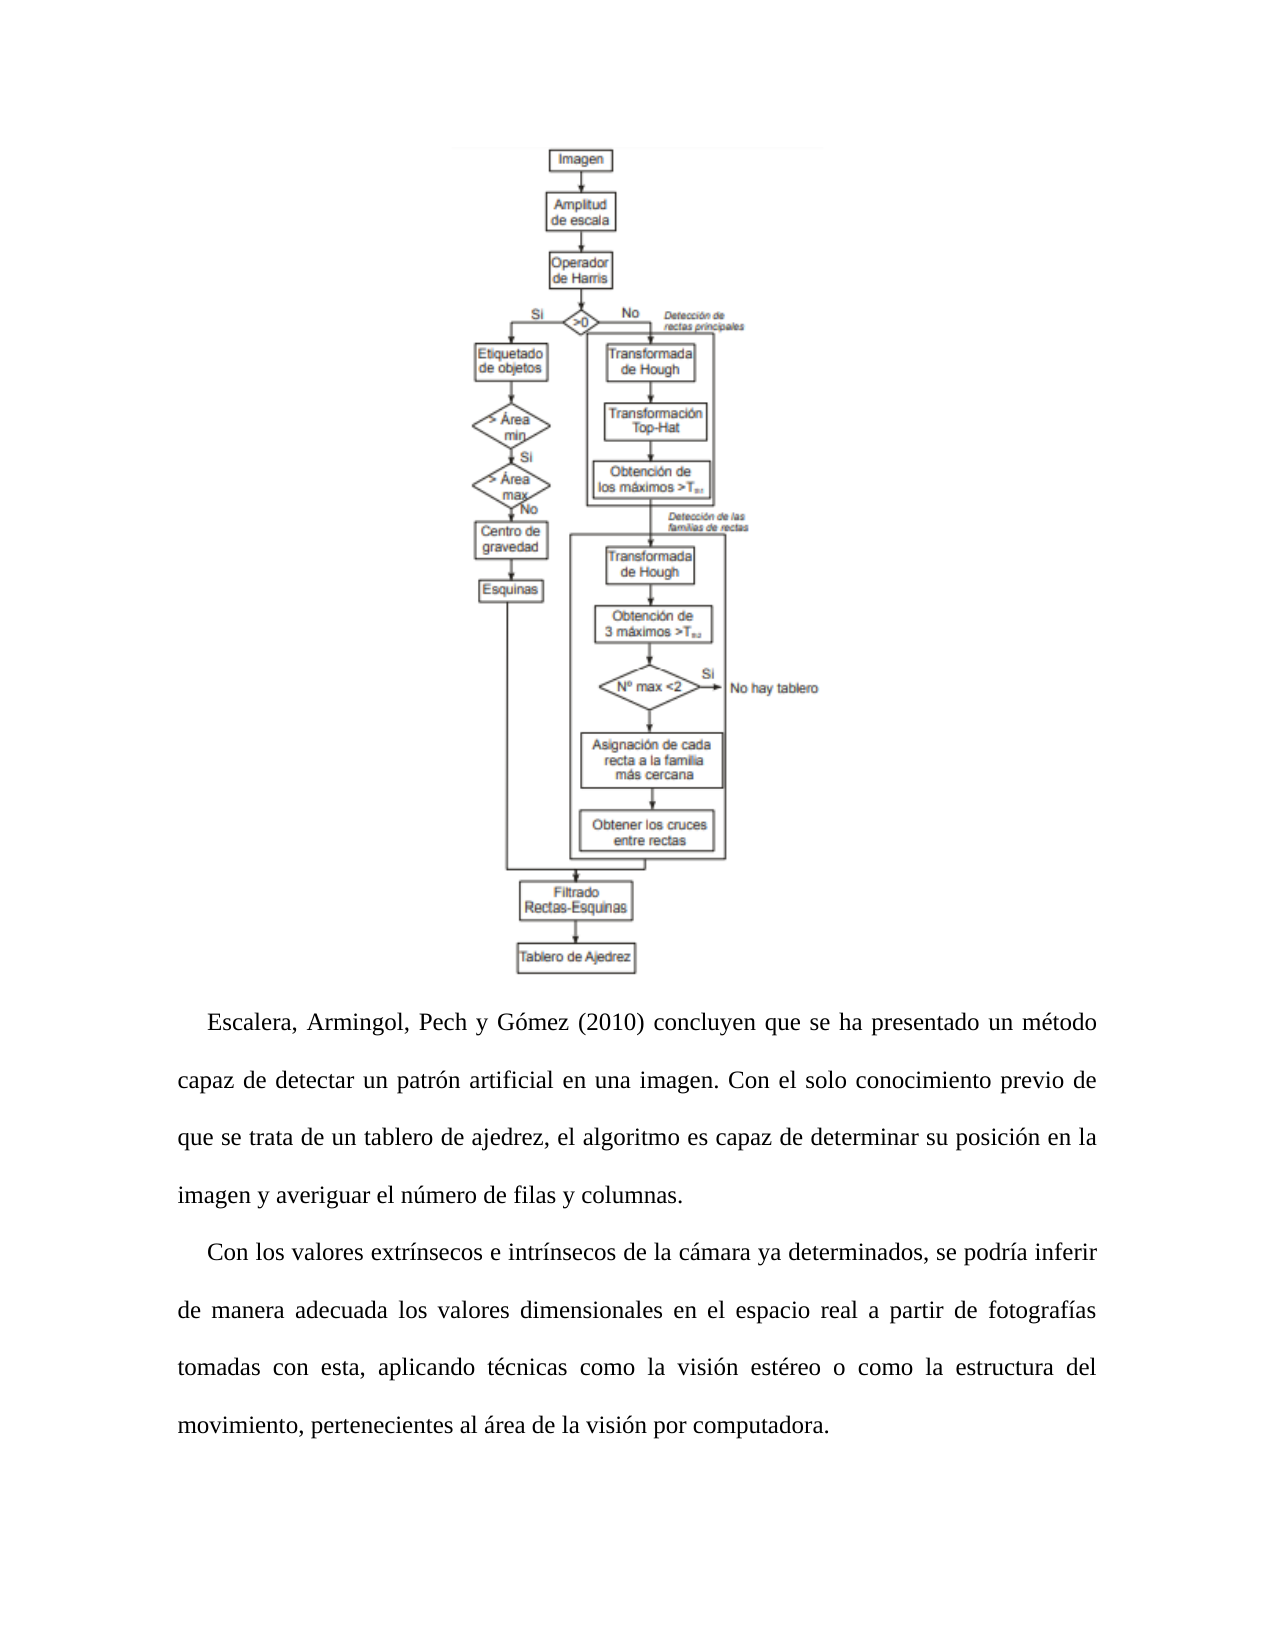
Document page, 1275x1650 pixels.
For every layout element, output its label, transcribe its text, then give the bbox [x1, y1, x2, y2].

picture [451, 147, 824, 979]
text Escalera, Armingol, Pech y Gómez (2010) concluyen que se ha presentado un método capaz de detectar un patrón artificial en una imagen. Con el solo conocimiento previo de que se trata de un tablero de ajedrez, el algoritmo es capaz de determinar su posición en la imagen y averiguar el número de filas y columnas. [177, 1007, 1098, 1208]
text Con los valores extrínsecos e intrínsecos de la cámara ya determinados, se podría inferir de manera adecuada los valores dimensionales en el espacio real a partir de fotografías tomadas con esta, aplicando técnicas como la visión estéreo o como la estructura del movimiento, pertenecientes al área de la visión por computadora. [177, 1237, 1098, 1438]
